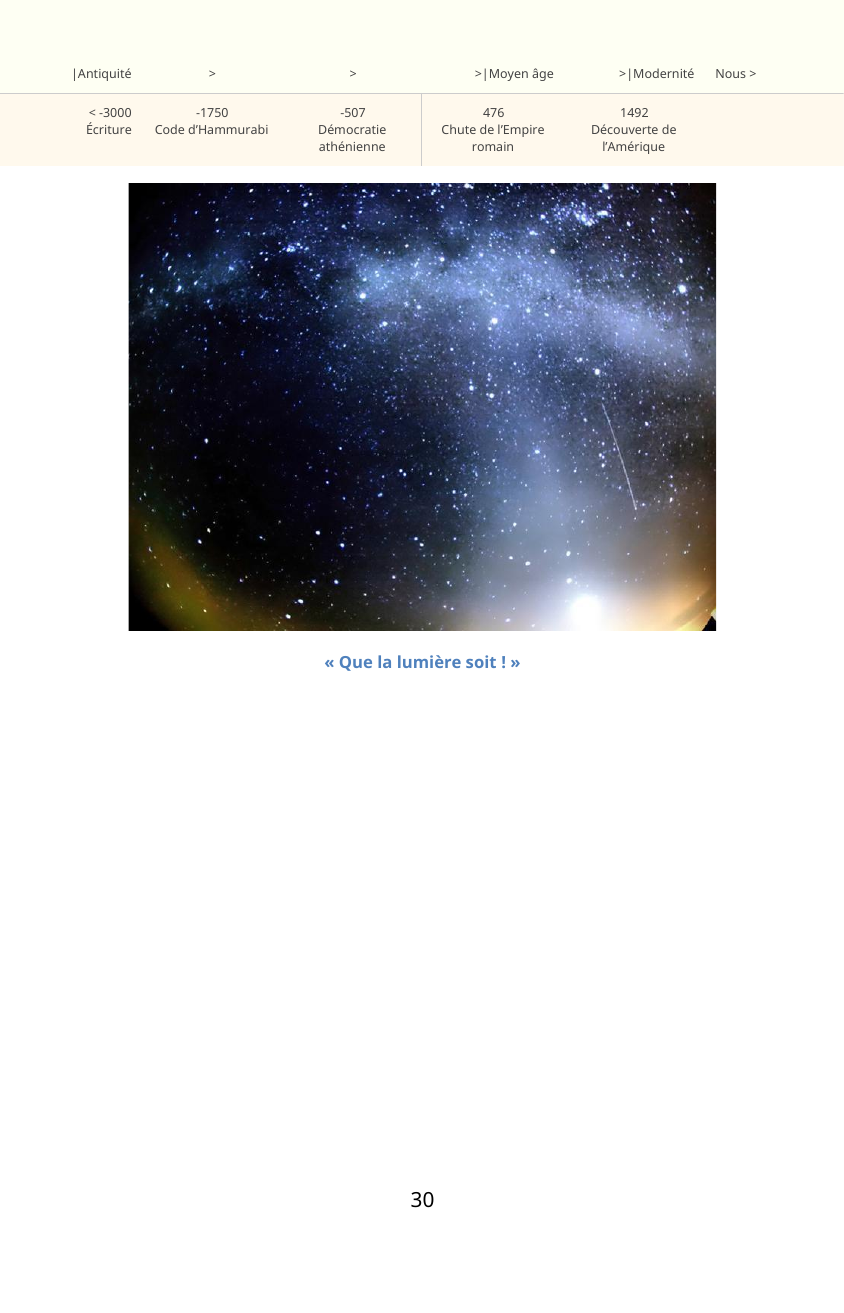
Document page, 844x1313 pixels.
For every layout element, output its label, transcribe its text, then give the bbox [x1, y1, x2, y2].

text « Que la lumière soit ! » [128, 651, 717, 674]
picture [128, 183, 717, 631]
